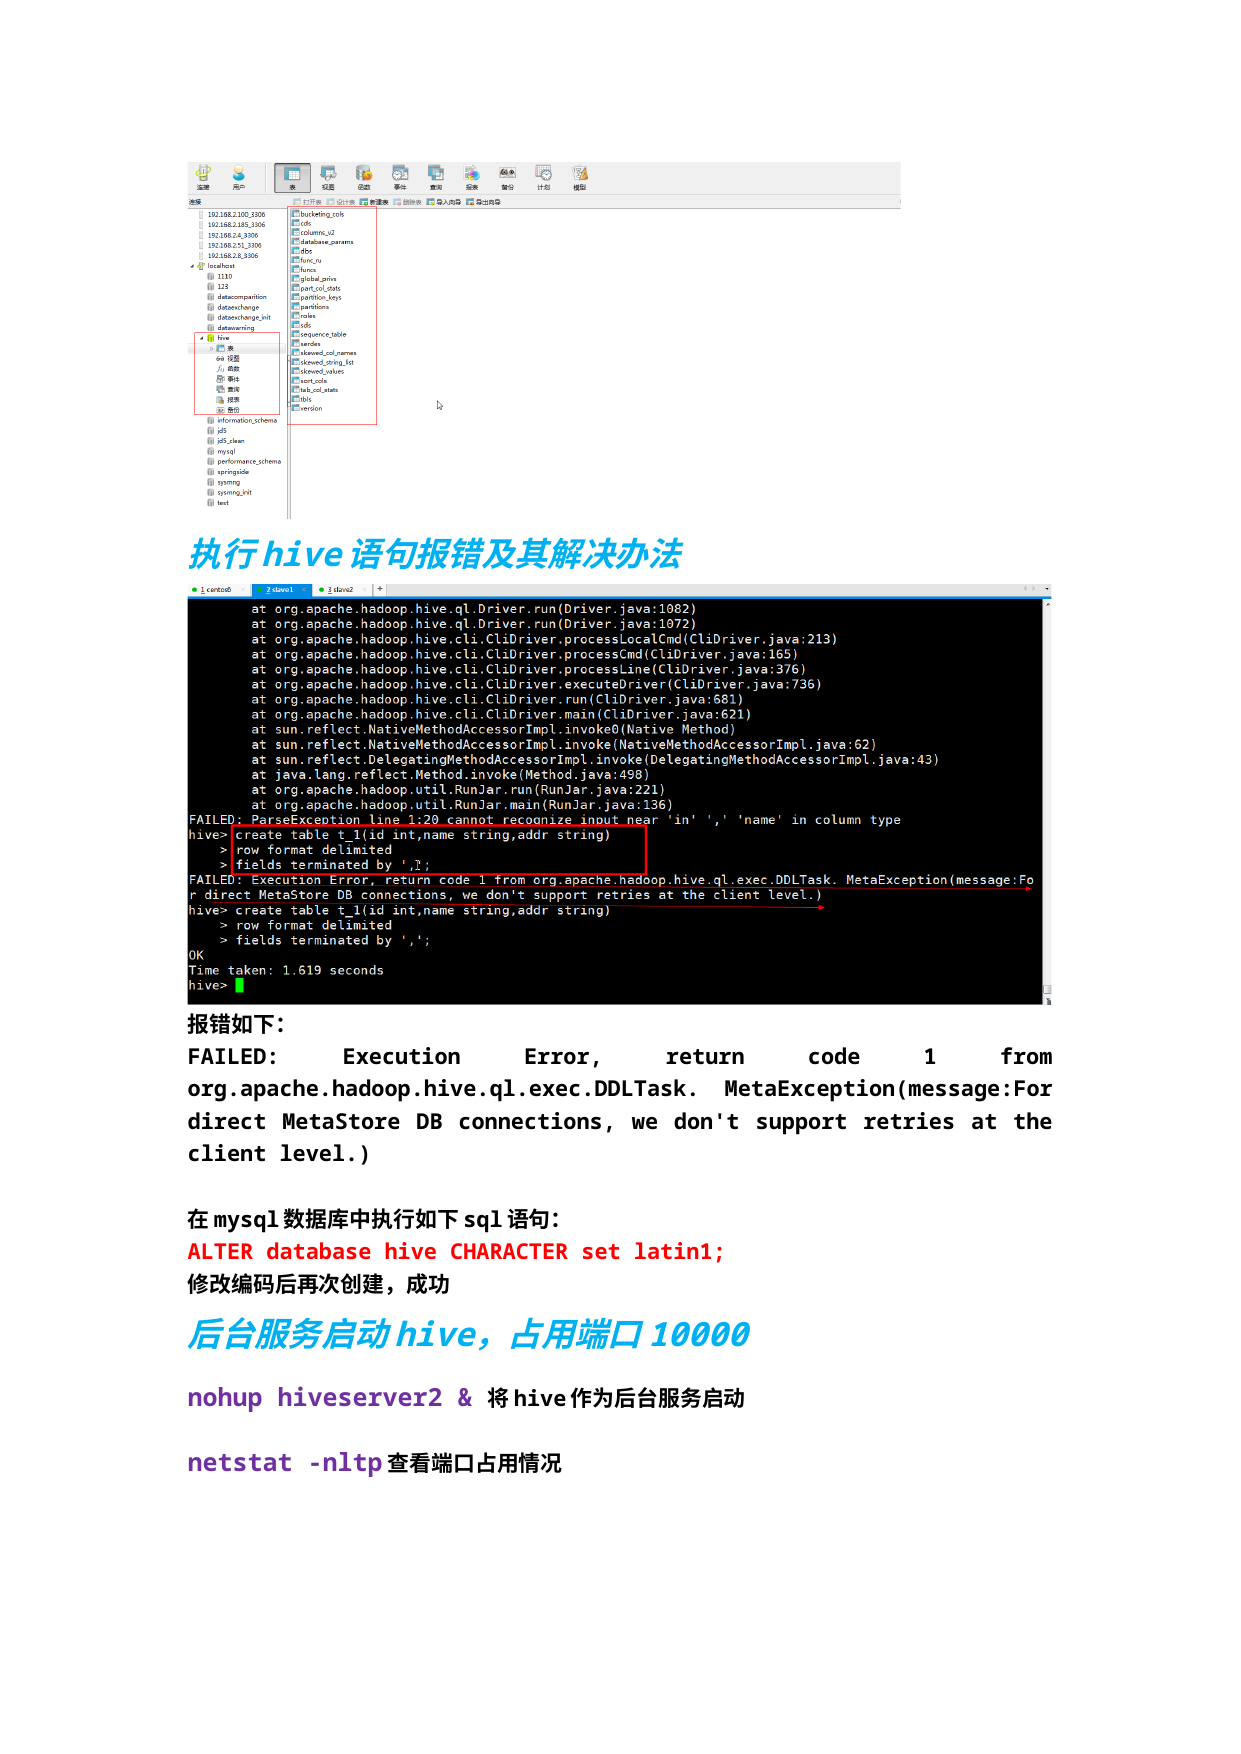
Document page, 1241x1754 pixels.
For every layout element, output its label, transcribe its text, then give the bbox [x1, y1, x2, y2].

picture [187, 584, 1052, 1005]
text 修改编码后再次创建，成功 [187, 1267, 1053, 1299]
text netstat -nltp查看端口占用情况 [187, 1429, 1053, 1494]
text 在mysql数据库中执行如下sql语句： [187, 1202, 1053, 1234]
text ALTER database hive CHARACTER set latin1; [187, 1234, 1053, 1267]
text nohup hiveserver2 & 将hive作为后台服务启动 [187, 1364, 1053, 1429]
text 报错如下： [187, 1007, 1053, 1039]
text 后台服务启动hive，占用端口10000 [187, 1299, 1053, 1364]
text FAILED: Execution Error, return code 1 from org.apache.hadoop.hive.ql.exec.DDLTask. MetaException(message:For direct MetaStore DB connections, we don't support retries at the client level.) [187, 1039, 1053, 1169]
text 执行hive语句报错及其解决办法 [187, 519, 1053, 584]
picture [187, 162, 901, 519]
